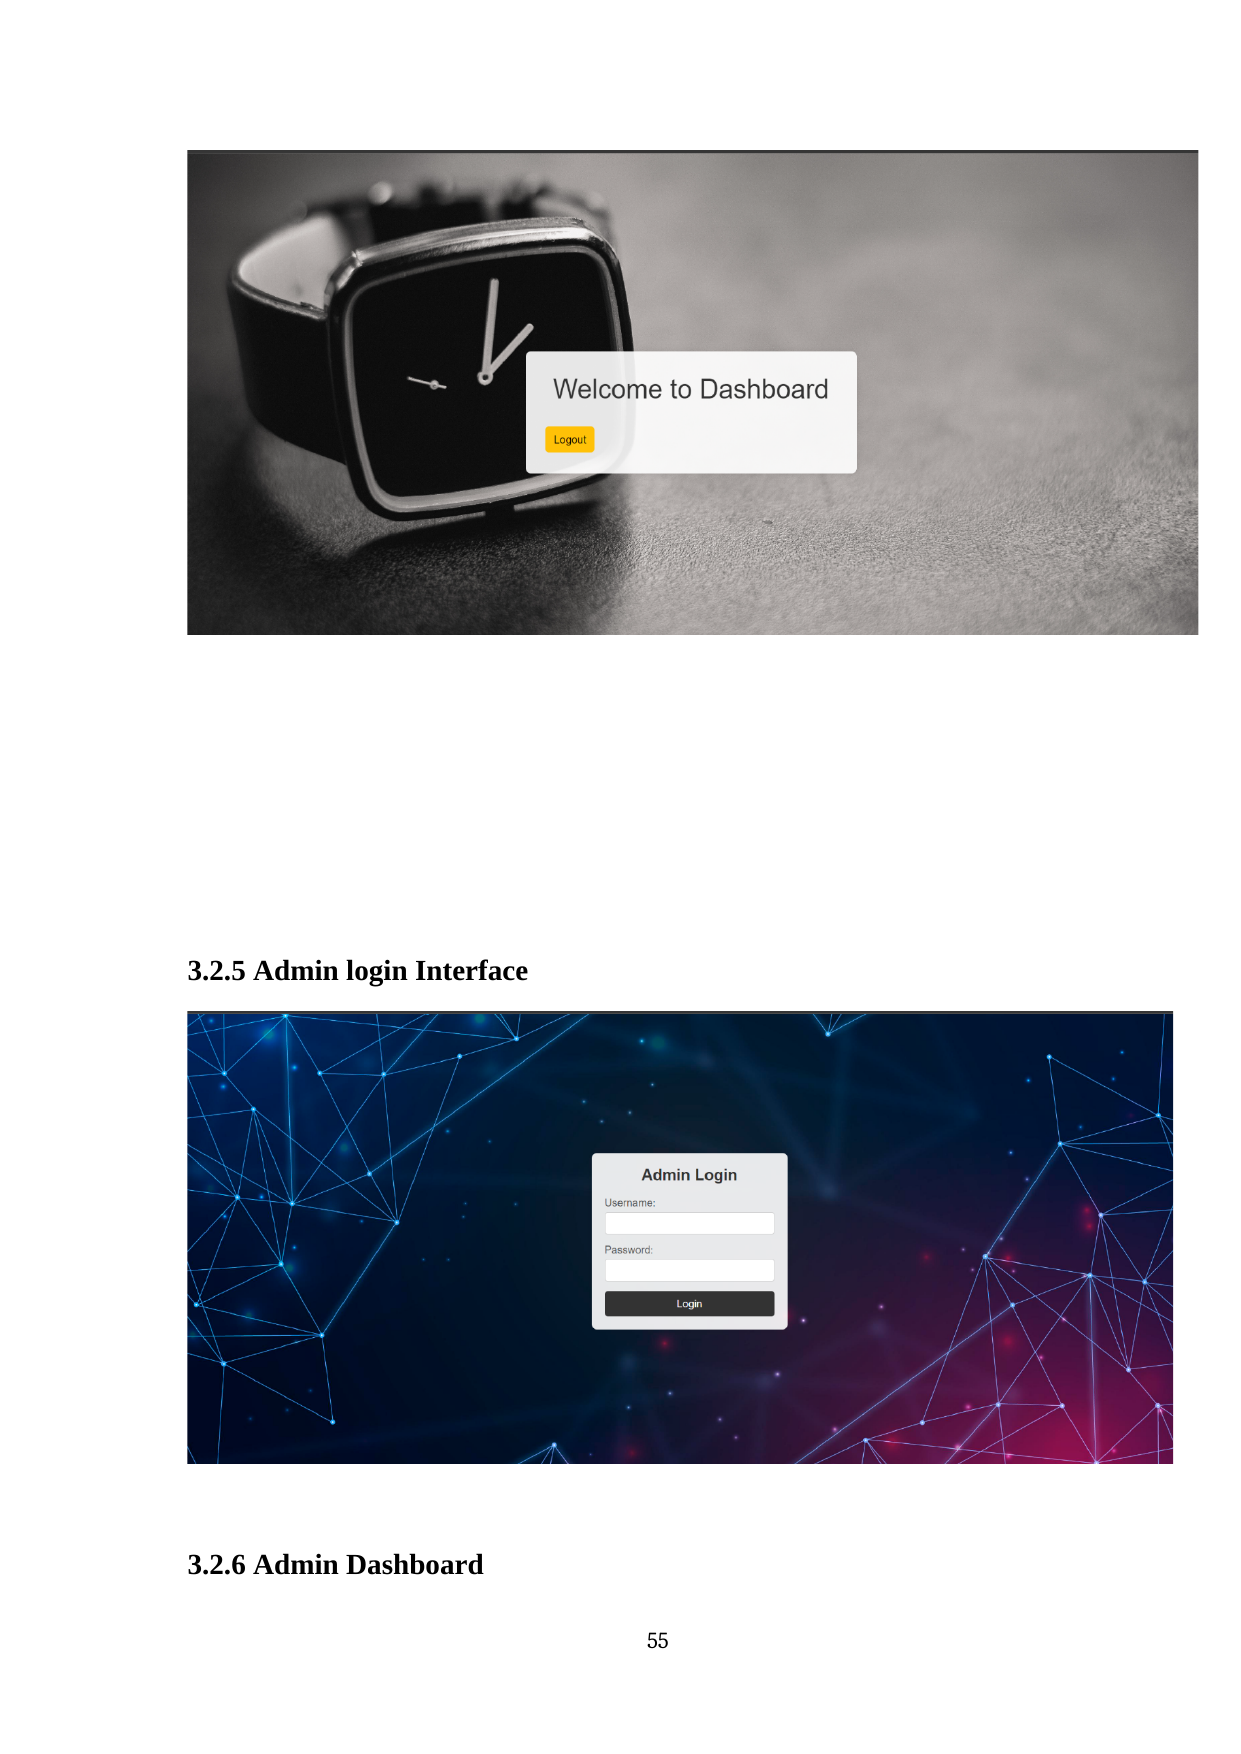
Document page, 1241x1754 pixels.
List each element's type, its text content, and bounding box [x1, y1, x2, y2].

text 3.2.5 Admin login Interface [187, 953, 1088, 986]
text 3.2.6 Admin Dashboard [187, 1547, 1088, 1581]
picture [187, 150, 1199, 635]
picture [187, 1011, 1174, 1464]
